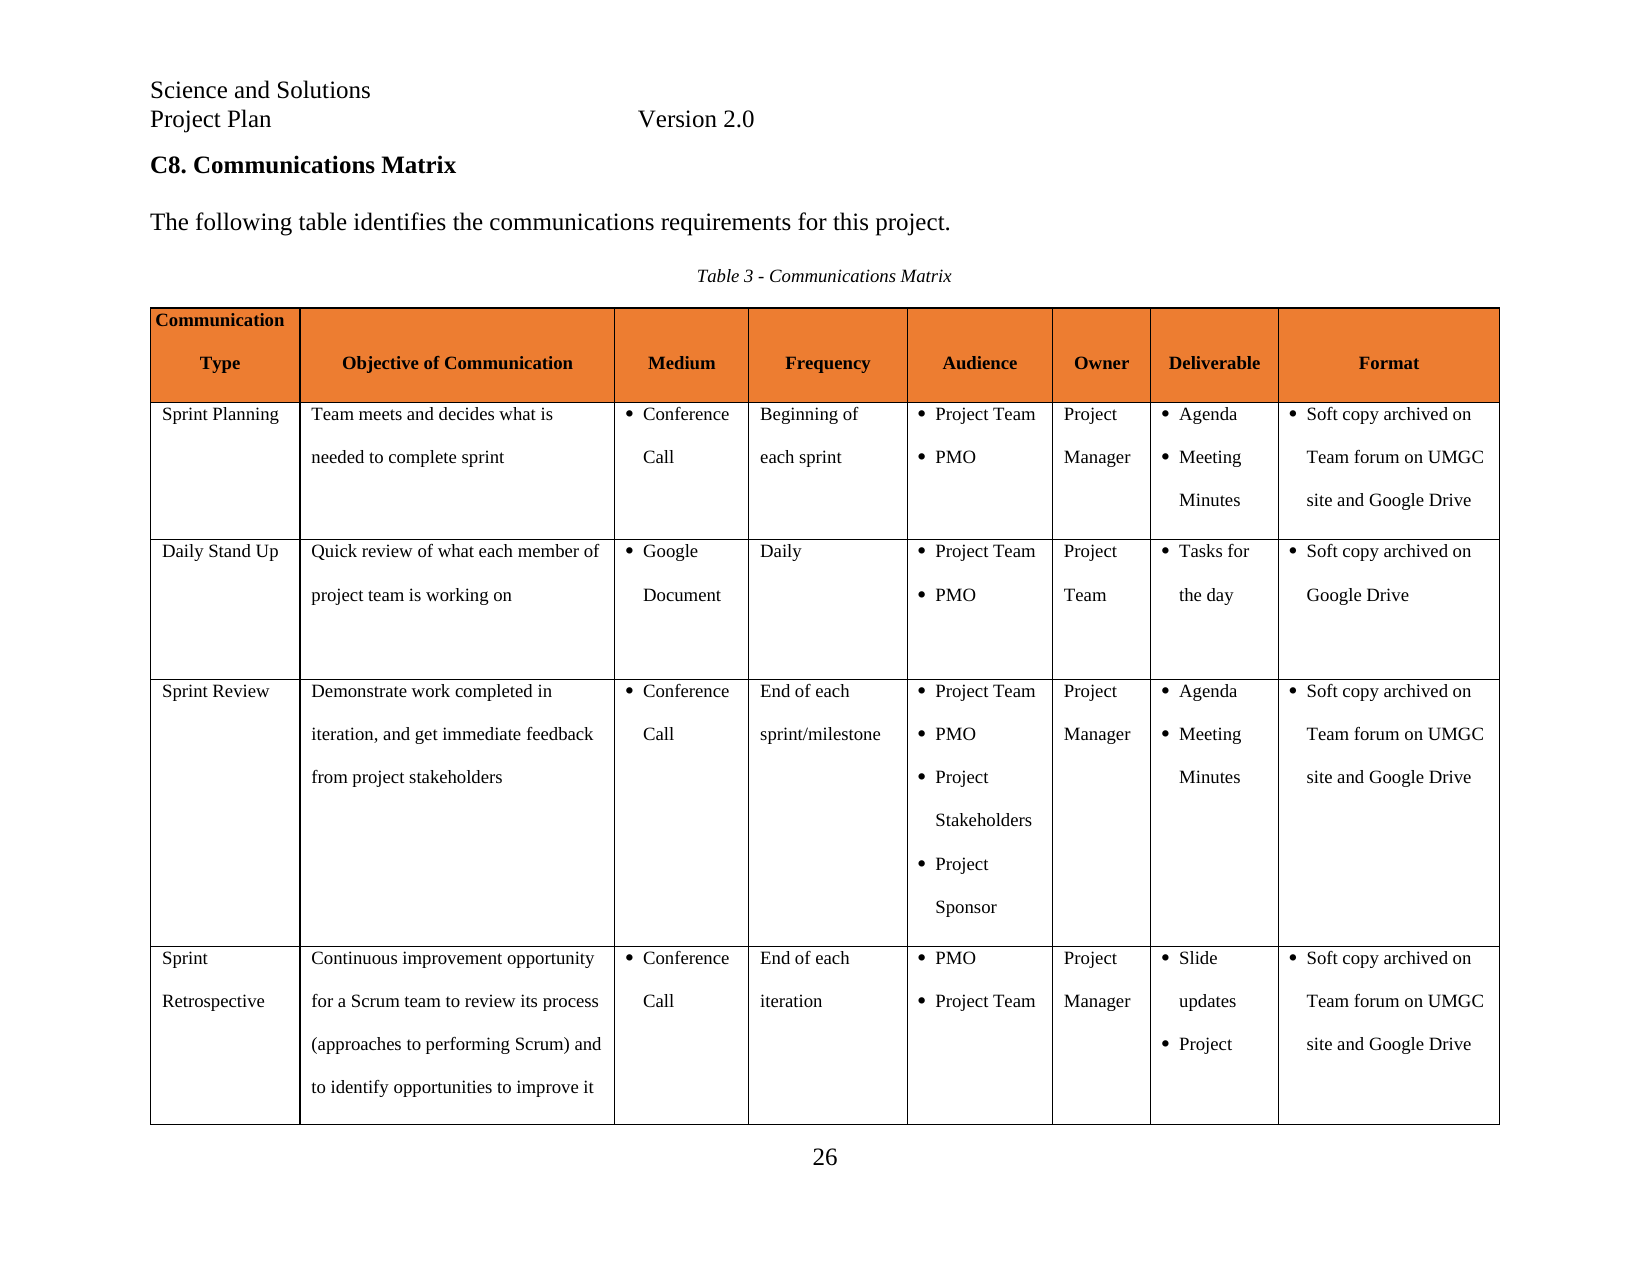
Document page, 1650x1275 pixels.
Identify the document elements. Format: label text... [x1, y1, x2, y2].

table_cell End of each sprint/milestone [749, 680, 907, 946]
table_cell Agenda Meeting Minutes [1151, 680, 1278, 946]
table_cell Demonstrate work completed in iteration, and get immediate feedback from project stakeholders [301, 680, 614, 946]
table_cell Conference Call [615, 947, 748, 1124]
table_cell Sprint Review [151, 680, 299, 946]
table_cell Project Team PMO [908, 540, 1052, 679]
table_header Objective of Communication [301, 309, 614, 402]
table_cell Project Manager [1053, 947, 1150, 1124]
table_cell Soft copy archived on Team forum on UMGC site and Google Drive [1279, 403, 1499, 539]
table_header Format [1279, 309, 1499, 402]
table_header Owner [1053, 309, 1150, 402]
table_cell Conference Call [615, 403, 748, 539]
table_header Deliverable [1151, 309, 1278, 402]
table_cell Sprint Planning [151, 403, 299, 539]
table_cell Google Document [615, 540, 748, 679]
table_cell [1279, 947, 1499, 1124]
table_cell Project Team PMO Project Stakeholders Project Sponsor [908, 680, 1052, 946]
table_cell Daily [749, 540, 907, 679]
text Table 3 - Communications Matrix [150, 265, 1500, 287]
table_cell Beginning of each sprint [749, 403, 907, 539]
table_cell Soft copy archived on Team forum on UMGC site and Google Drive [1279, 680, 1499, 946]
table_cell Agenda Meeting Minutes [1151, 403, 1278, 539]
table_cell Tasks for the day [1151, 540, 1278, 679]
table_cell Daily Stand Up [151, 540, 299, 679]
subtitle C8. Communications Matrix [150, 150, 1500, 179]
table_cell Project Team [1053, 540, 1150, 679]
table_cell Slide updates Project schedule [1151, 947, 1278, 1124]
table_cell Project Manager [1053, 680, 1150, 946]
table_cell Conference Call [615, 680, 748, 946]
table_cell Project Manager [1053, 403, 1150, 539]
table_cell PMO Project Team [908, 947, 1052, 1124]
table_cell Soft copy archived on Google Drive [1279, 540, 1499, 679]
table_cell Team meets and decides what is needed to complete sprint [301, 403, 614, 539]
table_header Communication Type [151, 309, 299, 402]
table_cell Sprint Retrospective [151, 947, 299, 1124]
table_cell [301, 947, 614, 1124]
table_cell End of each iteration [749, 947, 907, 1124]
text The following table identifies the communications requirements for this project. [150, 207, 1500, 236]
table_header Medium [615, 309, 748, 402]
table_cell Quick review of what each member of project team is working on [301, 540, 614, 679]
table_header Frequency [749, 309, 907, 402]
table_cell Project Team PMO [908, 403, 1052, 539]
table_header Audience [908, 309, 1052, 402]
